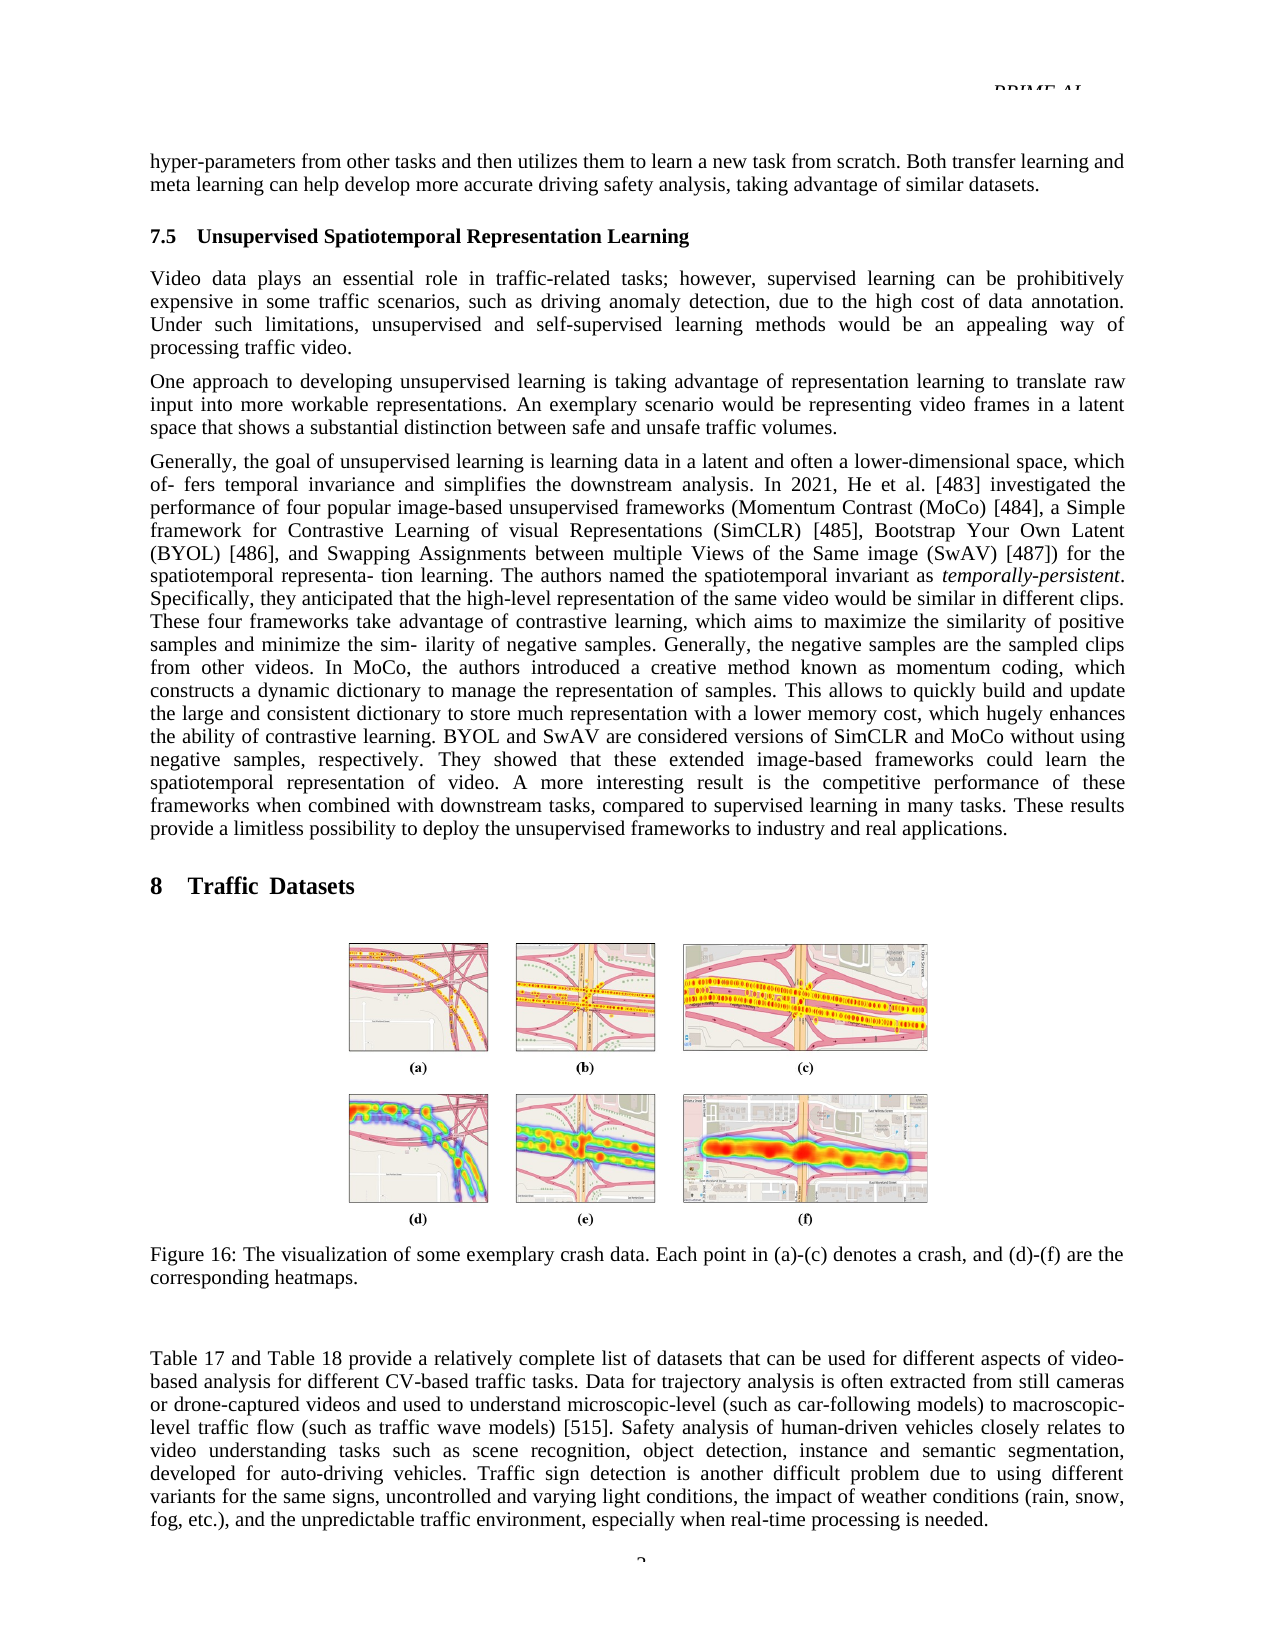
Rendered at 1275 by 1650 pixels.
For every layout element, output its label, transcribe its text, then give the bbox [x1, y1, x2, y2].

text hyper-parameters from other tasks and then utilizes them to learn a new task from scratch. Both transfer learning and meta learning can help develop more accurate driving safety analysis, taking advantage of similar datasets. [150, 150, 1125, 196]
text Generally, the goal of unsupervised learning is learning data in a latent and often a lower-dimensional space, which of- fers temporal invariance and simplifies the downstream analysis. In 2021, He et al. [483] investigated the performance of four popular image-based unsupervised frameworks (Momentum Contrast (MoCo) [484], a Simple framework for Contrastive Learning of visual Representations (SimCLR) [485], Bootstrap Your Own Latent (BYOL) [486], and Swapping Assignments between multiple Views of the Same image (SwAV) [487]) for the spatiotemporal representa- tion learning. The authors named the spatiotemporal invariant as temporally-persistent. Specifically, they anticipated that the high-level representation of the same video would be similar in different clips. These four frameworks take advantage of contrastive learning, which aims to maximize the similarity of positive samples and minimize the sim- ilarity of negative samples. Generally, the negative samples are the sampled clips from other videos. In MoCo, the authors introduced a creative method known as momentum coding, which constructs a dynamic dictionary to manage the representation of samples. This allows to quickly build and update the large and consistent dictionary to store much representation with a lower memory cost, which hugely enhances the ability of contrastive learning. BYOL and SwAV are considered versions of SimCLR and MoCo without using negative samples, respectively. They showed that these extended image-based frameworks could learn the spatiotemporal representation of video. A more interesting result is the competitive performance of these frameworks when combined with downstream tasks, compared to supervised learning in many tasks. These results provide a limitless possibility to deploy the unsupervised frameworks to industry and real applications. [150, 450, 1125, 839]
subtitle Unsupervised Spatiotemporal Representation Learning [150, 224, 1137, 248]
picture [348, 943, 928, 1226]
subtitle Traffic Datasets [150, 871, 1137, 900]
text One approach to developing unsupervised learning is taking advantage of representation learning to translate raw input into more workable representations. An exemplary scenario would be representing video frames in a latent space that shows a substantial distinction between safe and unsafe traffic volumes. [150, 370, 1125, 439]
text Video data plays an essential role in traffic-related tasks; however, supervised learning can be prohibitively expensive in some traffic scenarios, such as driving anomaly detection, due to the high cost of data annotation. Under such limitations, unsupervised and self-supervised learning methods would be an appealing way of processing traffic video. [150, 267, 1125, 359]
text Table 17 and Table 18 provide a relatively complete list of datasets that can be used for different aspects of video- based analysis for different CV-based traffic tasks. Data for trajectory analysis is often extracted from still cameras or drone-captured videos and used to understand microscopic-level (such as car-following models) to macroscopic-level traffic flow (such as traffic wave models) [515]. Safety analysis of human-driven vehicles closely relates to video understanding tasks such as scene recognition, object detection, instance and semantic segmentation, developed for auto-driving vehicles. Traffic sign detection is another difficult problem due to using different variants for the same signs, uncontrolled and varying light conditions, the impact of weather conditions (rain, snow, fog, etc.), and the unpredictable traffic environment, especially when real-time processing is needed. [150, 1347, 1125, 1531]
